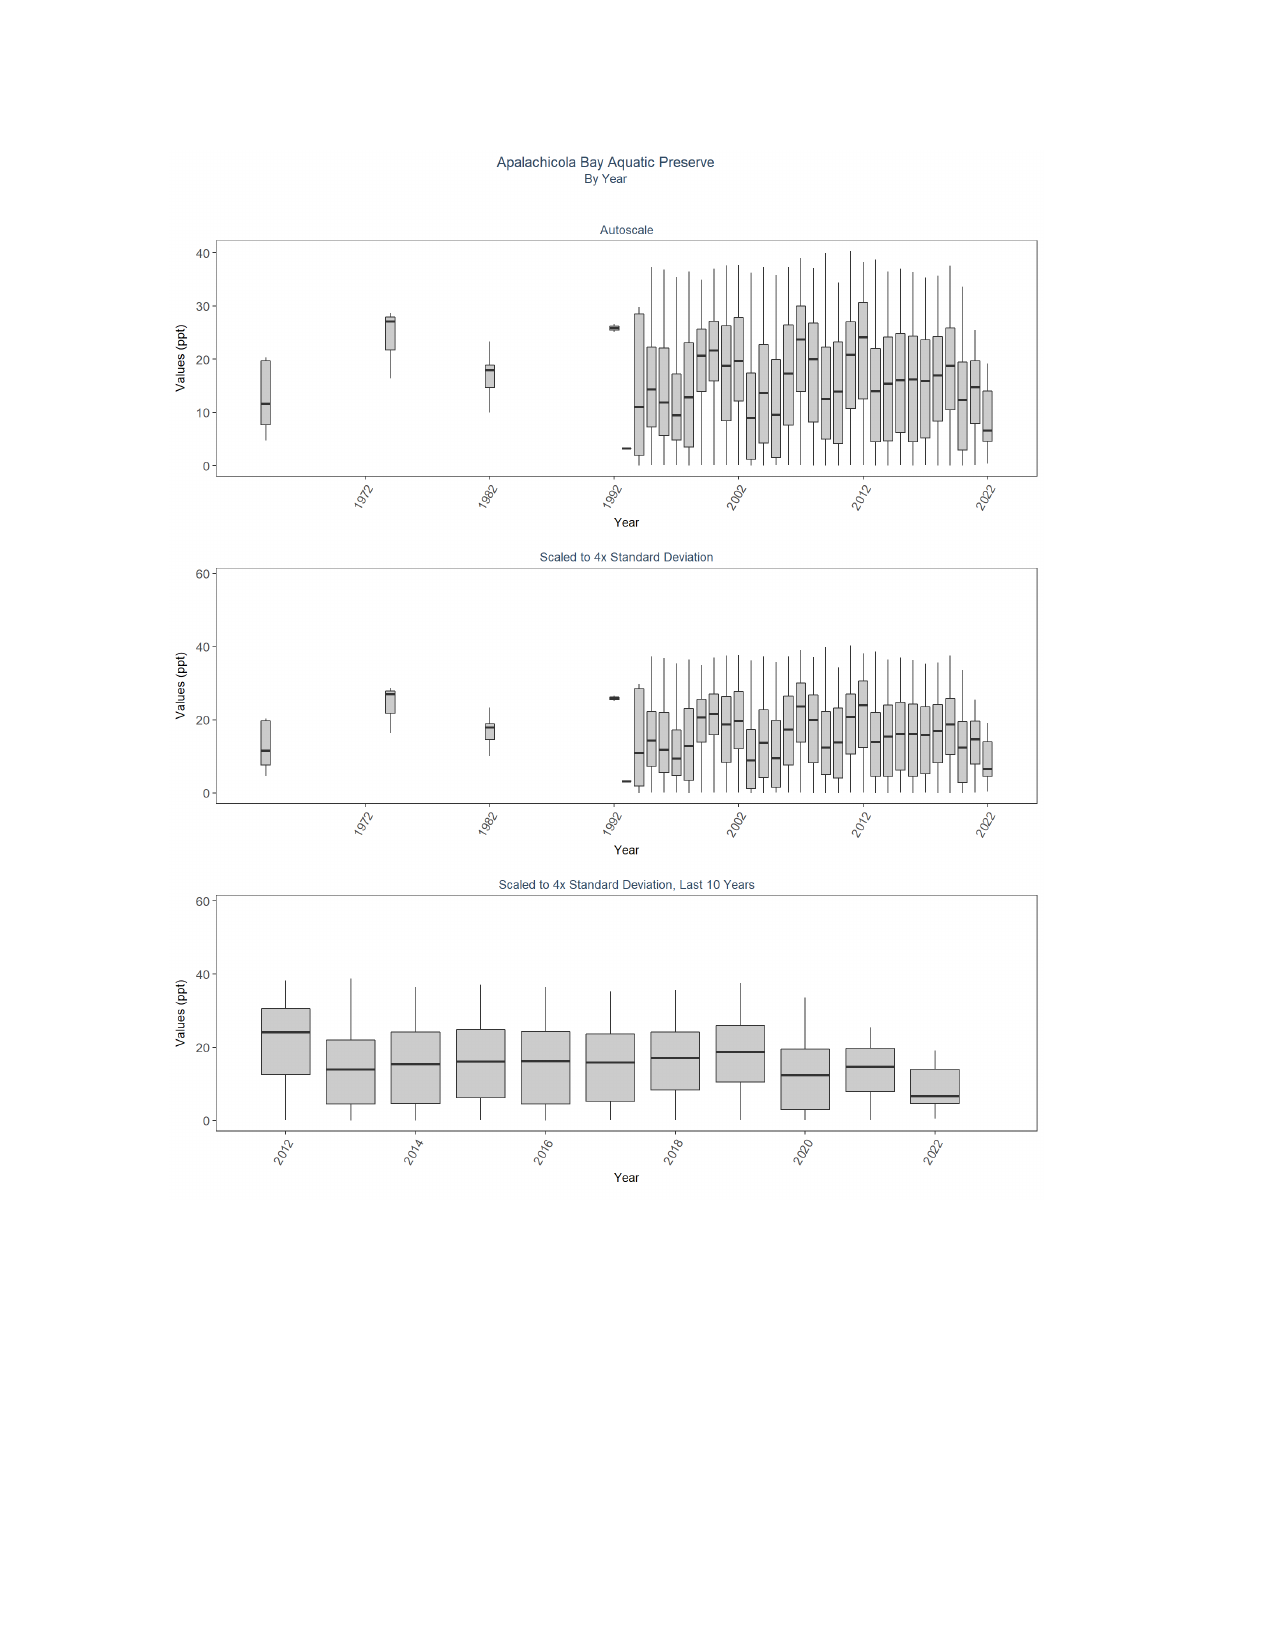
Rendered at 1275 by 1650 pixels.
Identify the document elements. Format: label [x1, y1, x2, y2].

picture [168, 150, 1044, 1200]
